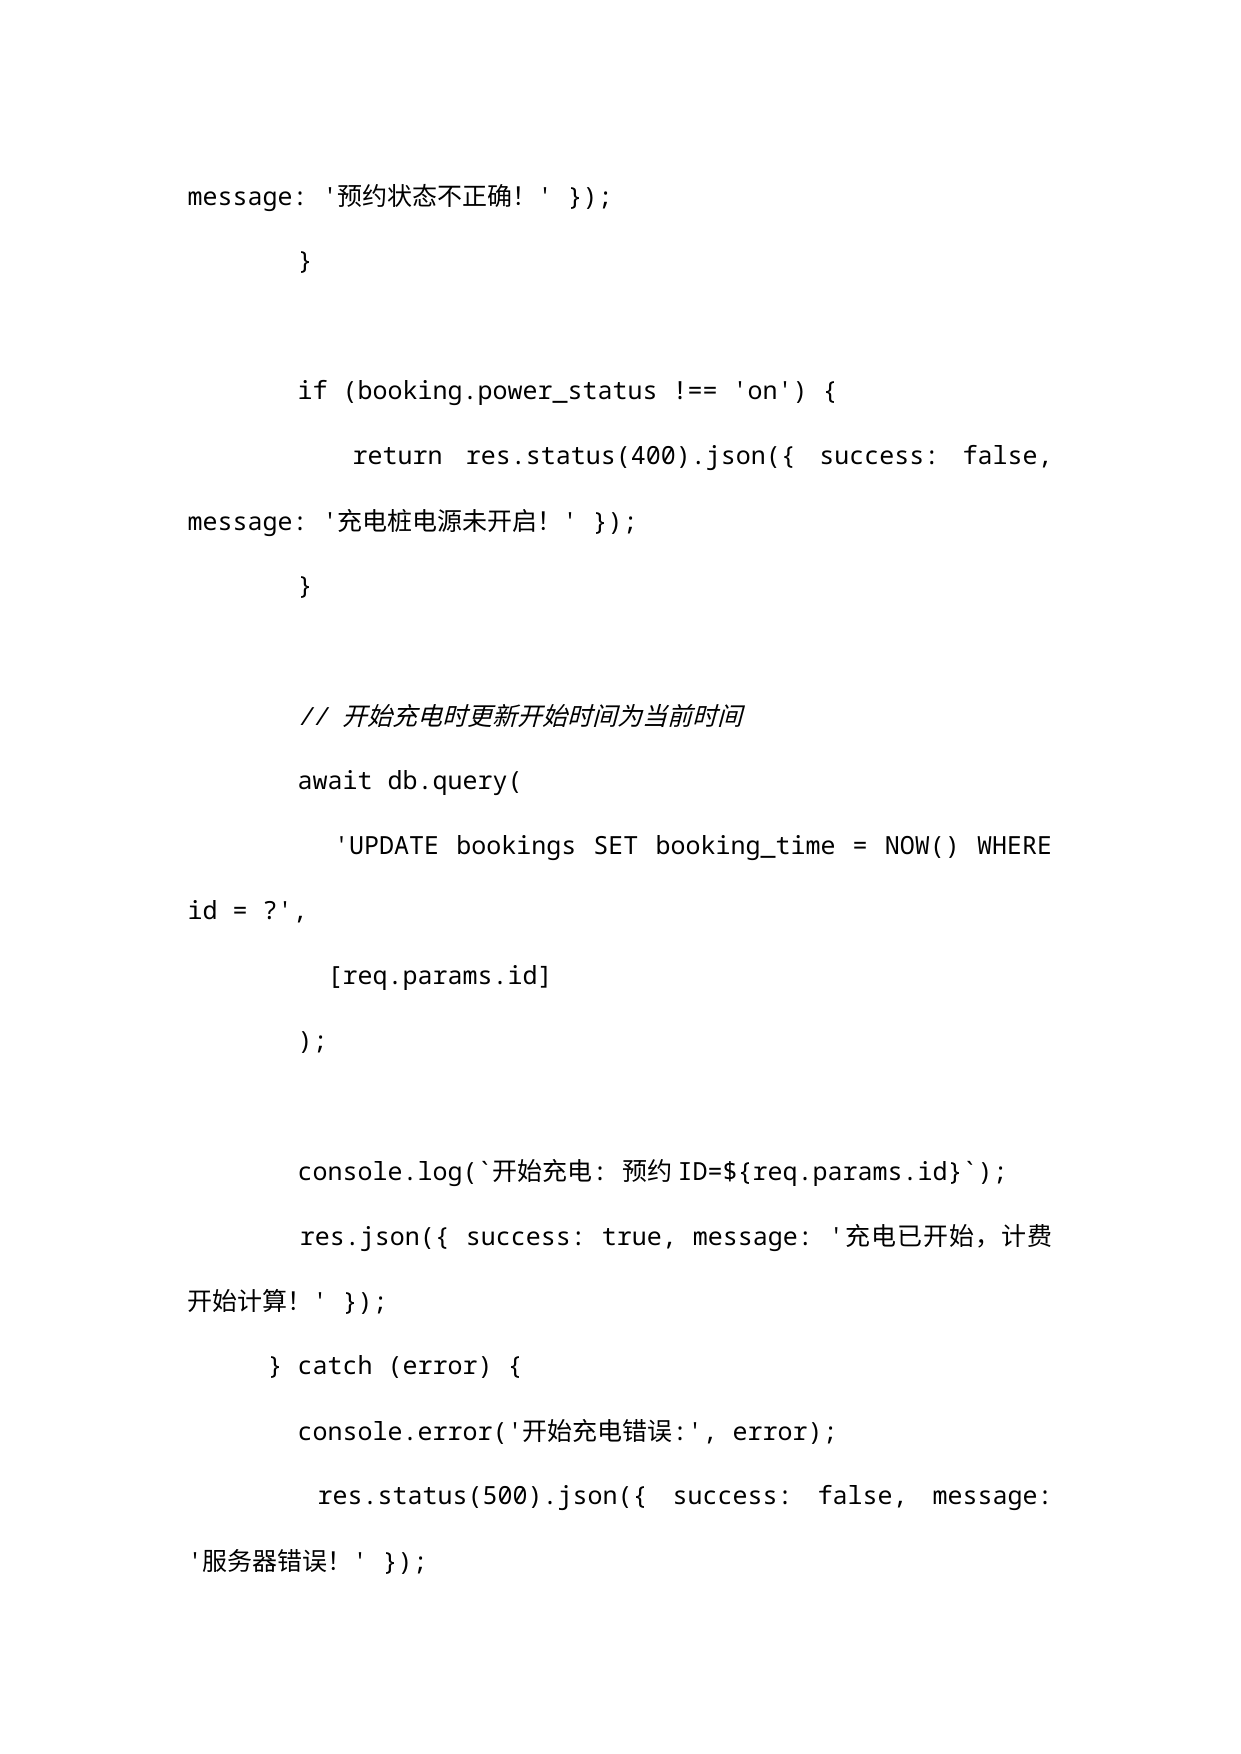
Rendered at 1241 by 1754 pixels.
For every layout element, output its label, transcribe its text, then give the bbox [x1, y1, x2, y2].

text return res.status(400).json({ success: false, message: '充电桩电源未开启！' }); [187, 422, 1053, 552]
text } catch (error) { [187, 1332, 1053, 1397]
text console.error('开始充电错误:', error); [187, 1397, 1053, 1462]
text 'UPDATE bookings SET booking_time = NOW() WHERE id = ?', [187, 812, 1053, 942]
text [187, 162, 1053, 227]
text } [187, 227, 1053, 292]
text // 开始充电时更新开始时间为当前时间 [187, 682, 1053, 747]
text res.status(500).json({ success: false, message: '服务器错误！' }); [187, 1462, 1053, 1592]
text res.json({ success: true, message: '充电已开始，计费开始计算！' }); [187, 1202, 1053, 1332]
text } [187, 552, 1053, 617]
text console.log(`开始充电: 预约ID=${req.params.id}`); [187, 1137, 1053, 1202]
text ); [187, 1007, 1053, 1072]
text if (booking.power_status !== 'on') { [187, 357, 1053, 422]
text [req.params.id] [187, 942, 1053, 1007]
text await db.query( [187, 747, 1053, 812]
